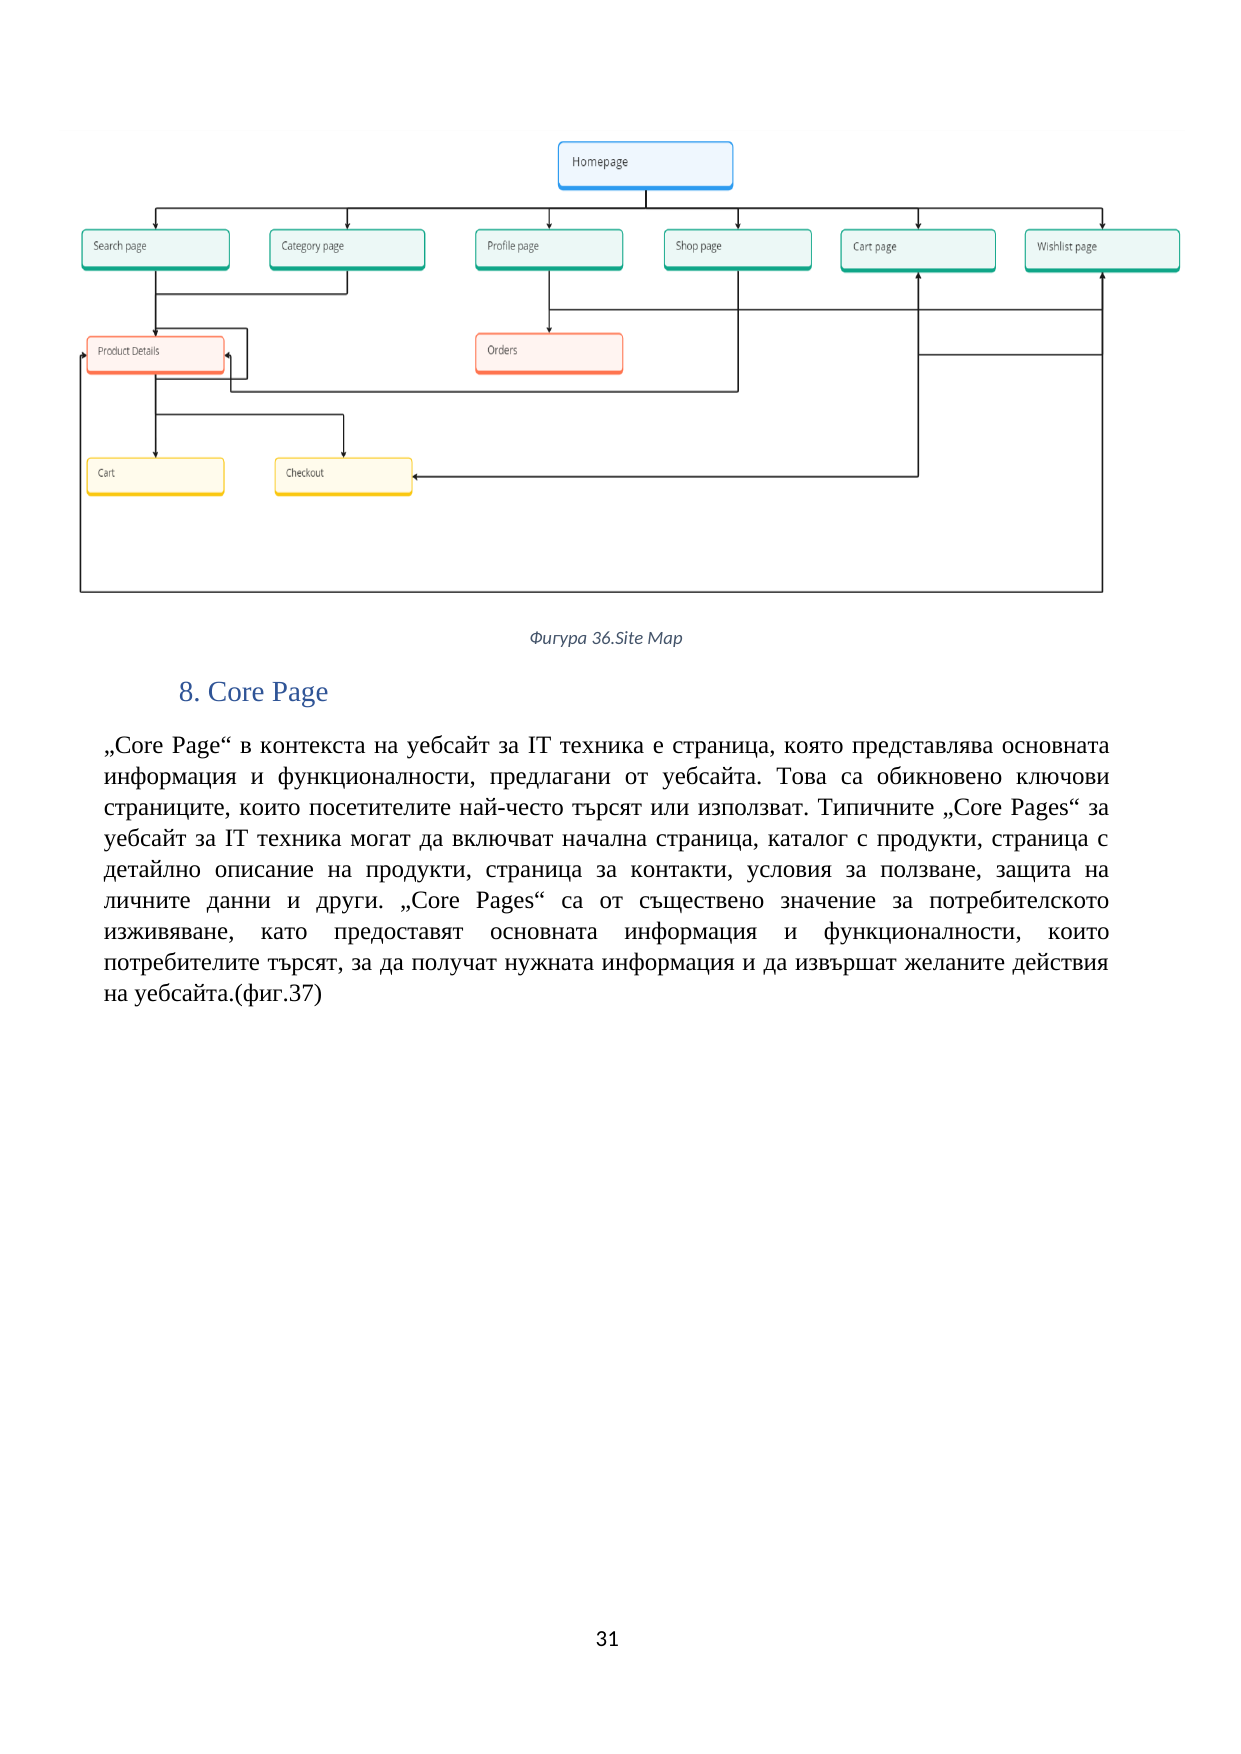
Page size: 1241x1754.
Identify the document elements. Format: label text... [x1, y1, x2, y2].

text „Core Page“ в контекста на уебсайт за IT техника е страница, която представлява основната информация и функционалности, предлагани от уебсайта. Това са обикновено ключови страниците, които посетителите най-често търсят или използват. Типичните „Core Pages“ за уебсайт за IT техника могат да включват начална страница, каталог с продукти, страница с детайлно описание на продукти, страница за контакти, условия за ползване, защита на личните данни и други. „Core Pages“ са от съществено значение за потребителското изживяване, като предоставят основната информация и функционалности, които потребителите търсят, за да получат нужната информация и да извършат желаните действия на уебсайта.(фиг.37) [103, 730, 1110, 1007]
text Core Page [178, 674, 1110, 708]
picture [59, 130, 1197, 608]
